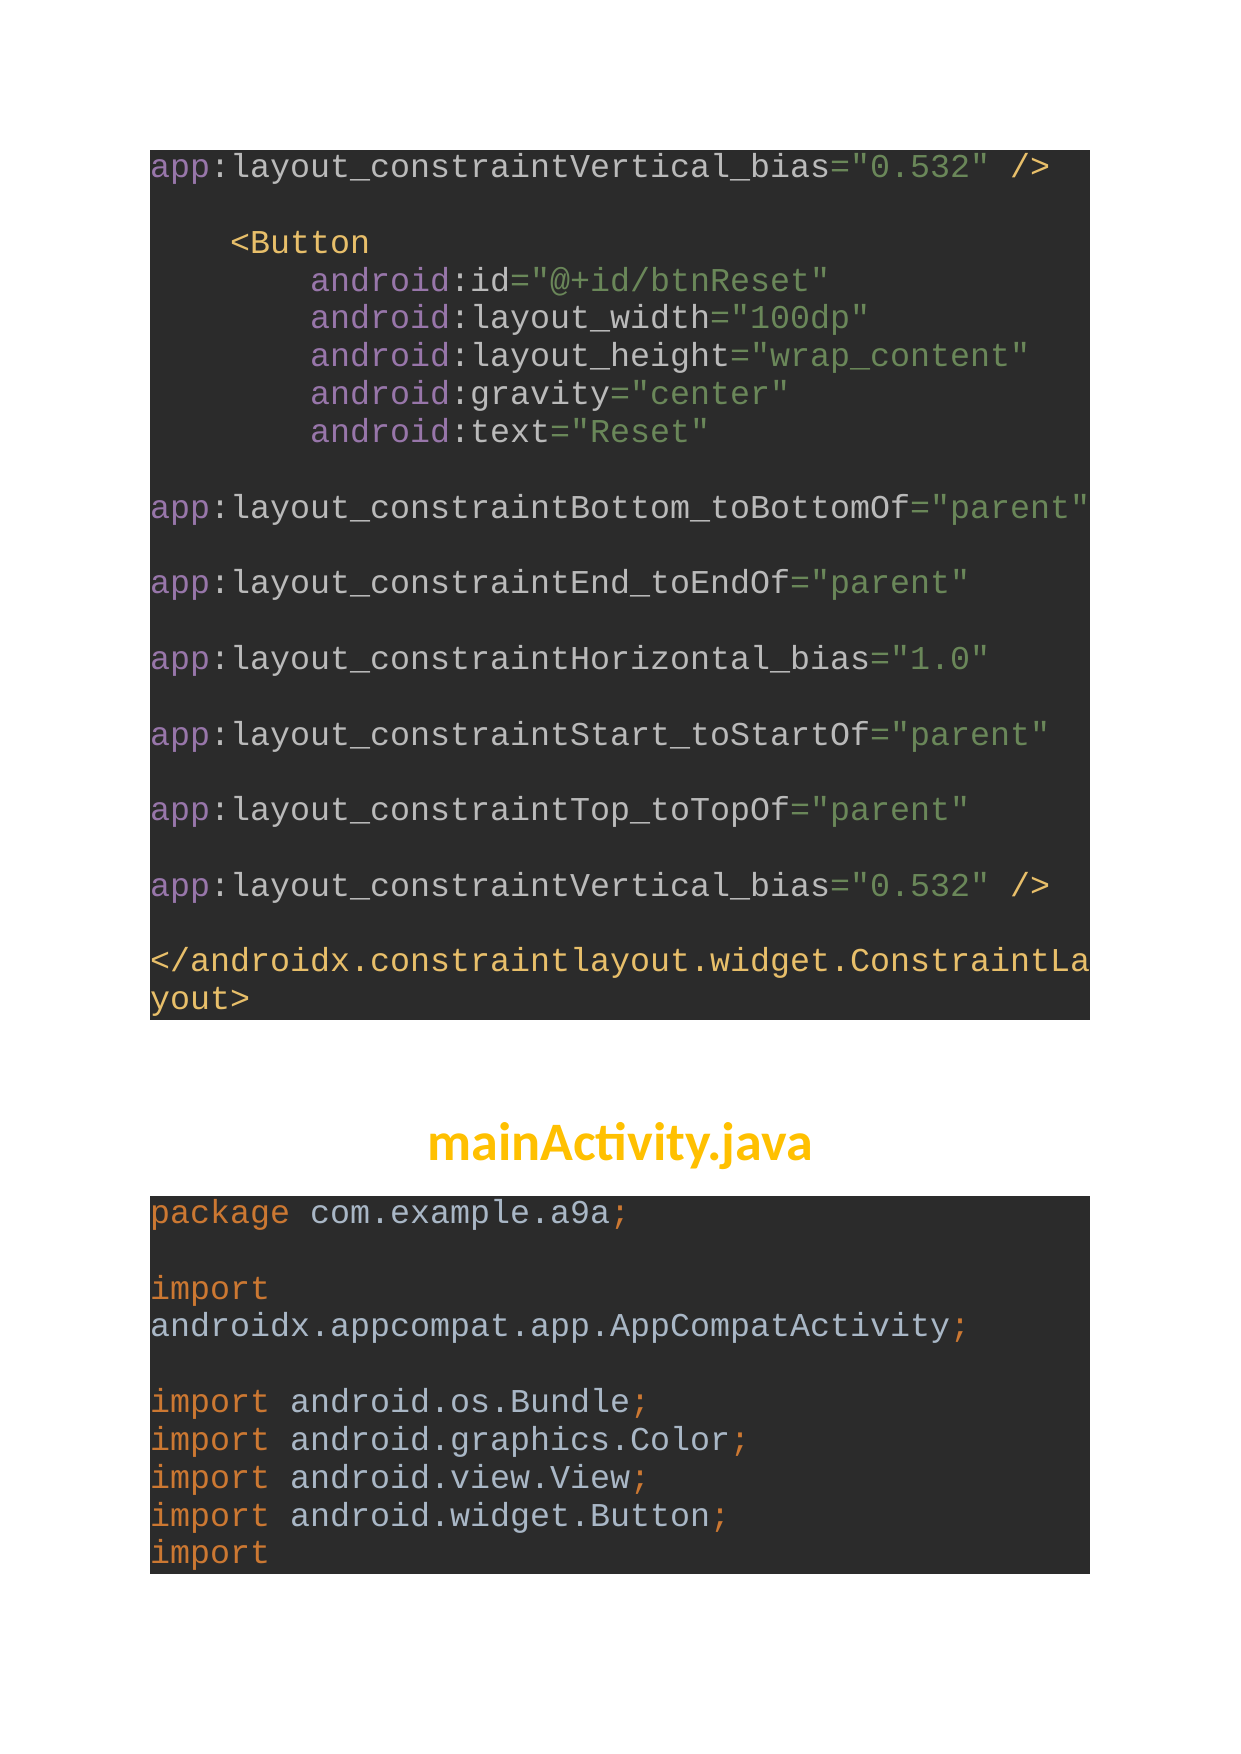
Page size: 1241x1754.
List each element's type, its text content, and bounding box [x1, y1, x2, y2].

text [150, 150, 1090, 1020]
text mainActivity.java [150, 1108, 1090, 1174]
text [150, 1196, 1090, 1574]
